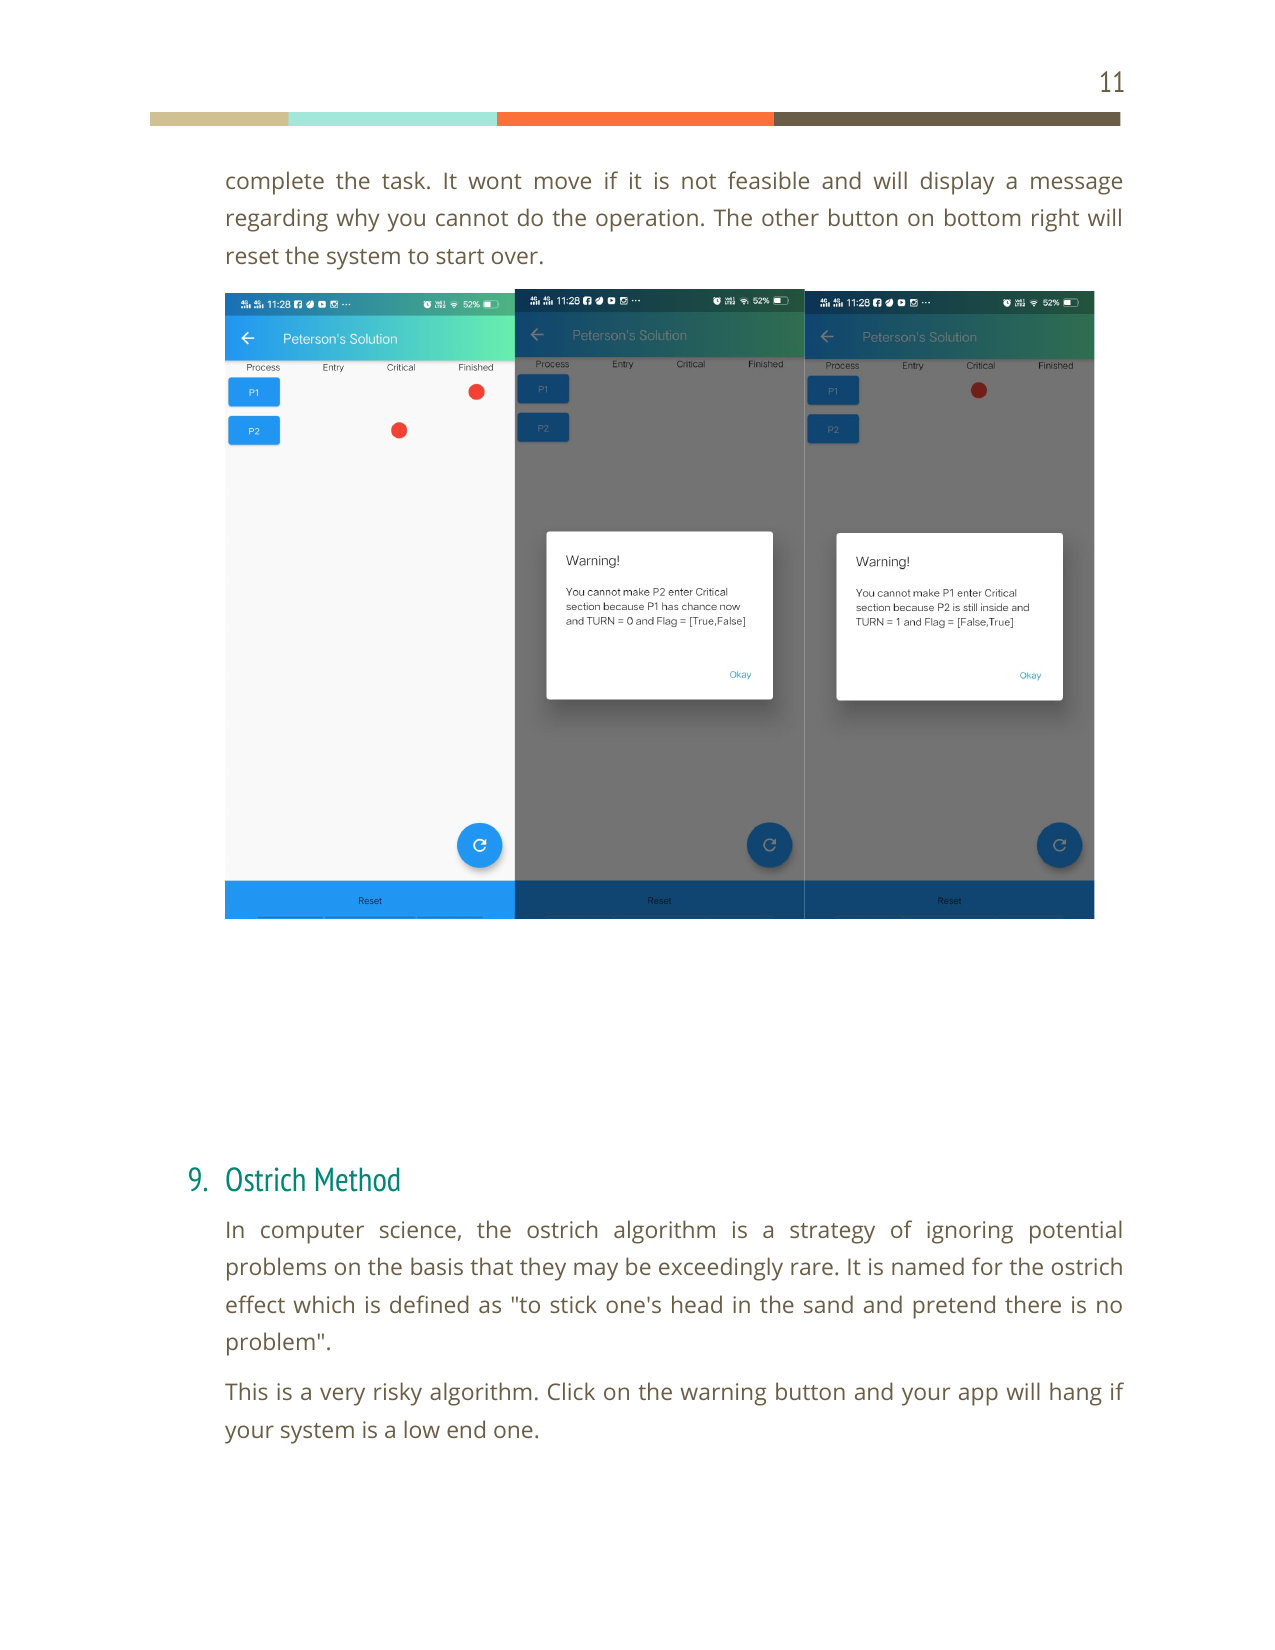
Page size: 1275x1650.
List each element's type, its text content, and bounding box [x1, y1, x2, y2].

text In computer science, the ostrich algorithm is a strategy of ignoring potential problems on the basis that they may be exceedingly rare. It is named for the ostrich effect which is defined as "to stick one's head in the sand and pretend there is no problem". [225, 1213, 1125, 1357]
text This is a very risky algorithm. Click on the warning button and your app will hang if your system is a low end one. [225, 1376, 1125, 1445]
picture [225, 289, 1095, 919]
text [225, 165, 1125, 271]
picture [150, 112, 1121, 126]
subtitle Ostrich Method [187, 1158, 1125, 1201]
